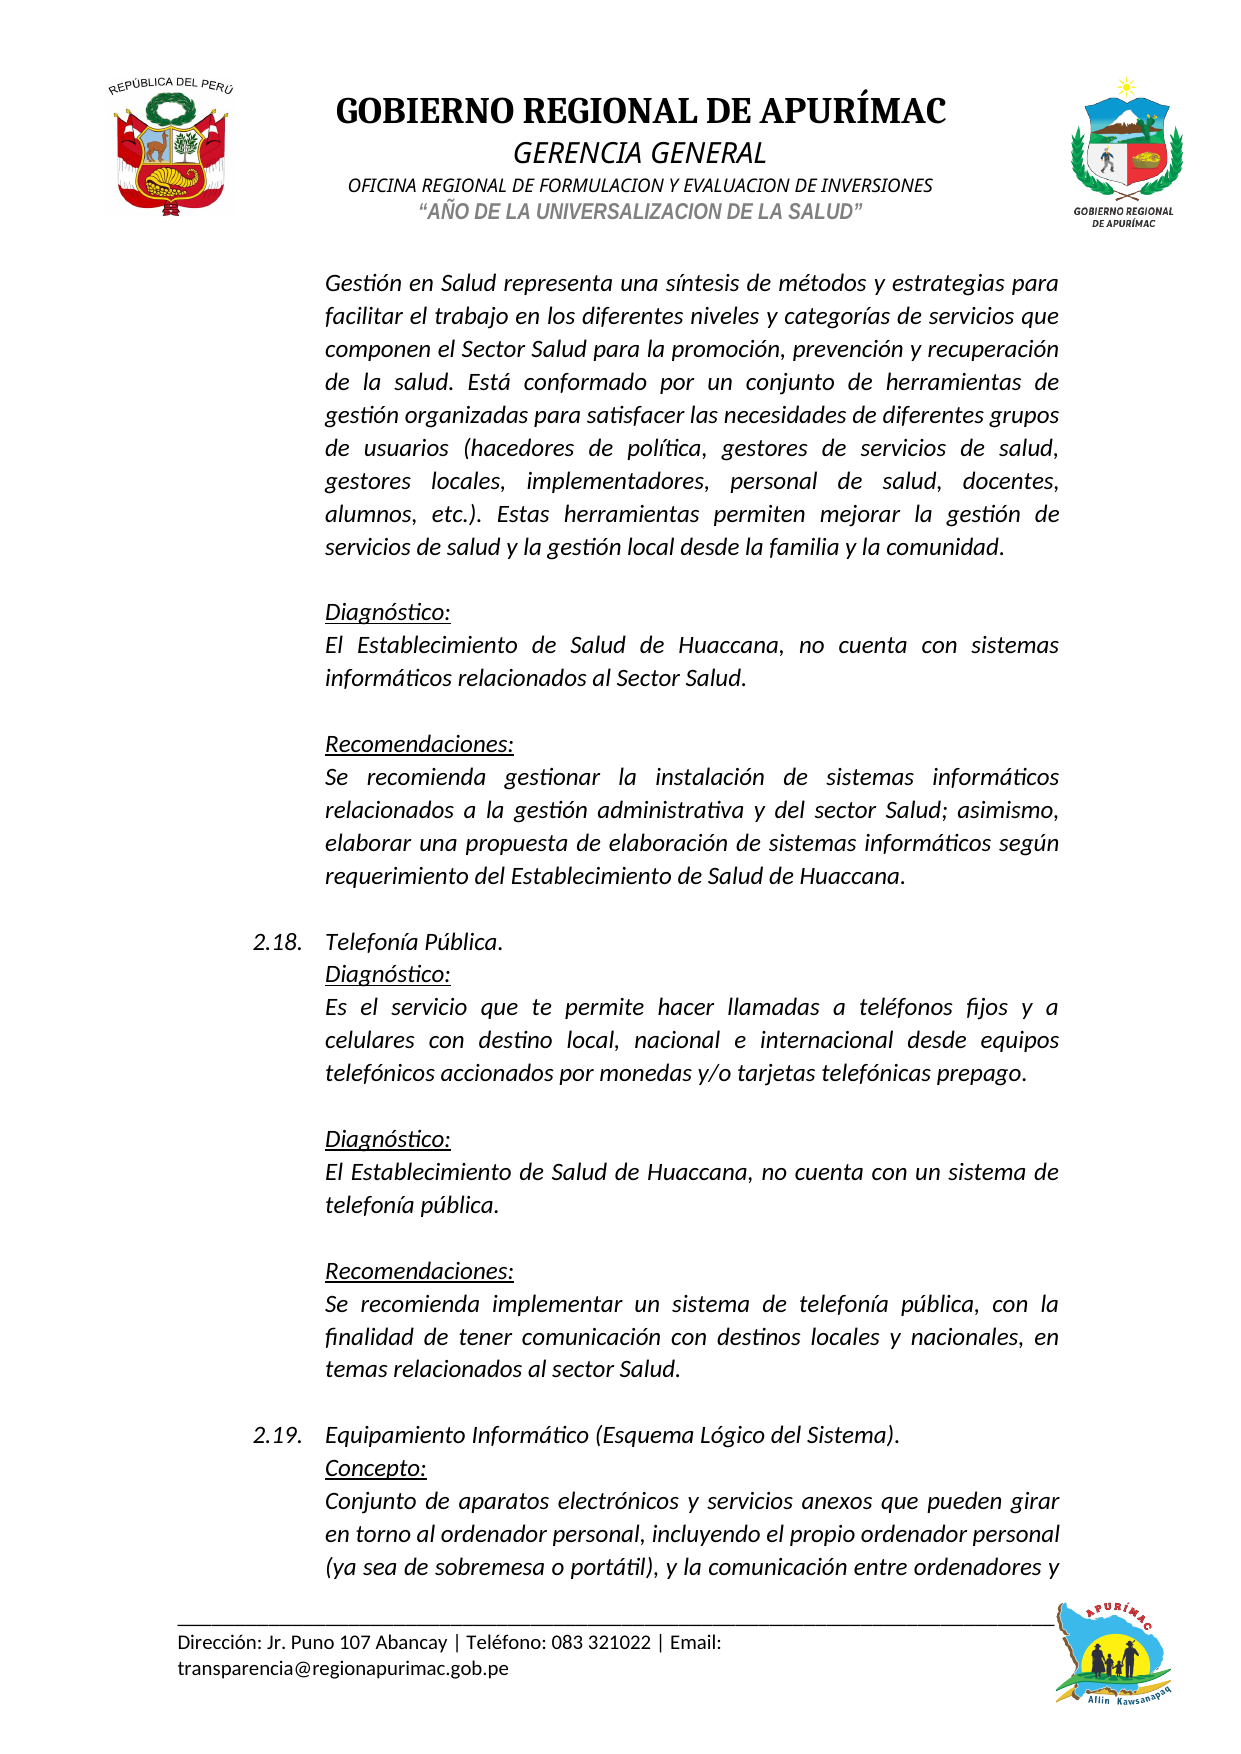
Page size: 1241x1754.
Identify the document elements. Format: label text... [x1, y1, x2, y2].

picture [1055, 1602, 1172, 1705]
list Se recomienda gestionar la instalación de sistemas informáticos relacionados a la gestión administrativa y del sector Salud; asimismo, elaborar una propuesta de elaboración de sistemas informáticos según requerimiento del Establecimiento de Salud de Huaccana. [325, 761, 1063, 890]
list Telefonía Pública. [252, 926, 1063, 956]
list Recomendaciones: [325, 728, 1063, 759]
list El Establecimiento de Salud de Huaccana, no cuenta con sistemas informáticos relacionados al Sector Salud. [325, 629, 1063, 693]
list Diagnóstico: [325, 959, 1063, 989]
list Diagnóstico: [325, 1123, 1063, 1154]
list Diagnóstico: [325, 597, 1063, 627]
list Concepto: [325, 1452, 1063, 1483]
list El Establecimiento de Salud de Huaccana, no cuenta con un sistema de telefonía pública. [325, 1156, 1063, 1219]
list Es el servicio que te permite hacer llamadas a teléfonos fijos y a celulares con destino local, nacional e internacional desde equipos telefónicos accionados por monedas y/o tarjetas telefónicas prepago. [325, 992, 1063, 1088]
list Recomendaciones: [325, 1255, 1063, 1285]
list Gestión en Salud representa una síntesis de métodos y estrategias para facilitar el trabajo en los diferentes niveles y categorías de servicios que componen el Sector Salud para la promoción, prevención y recuperación de la salud. Está conformado por un conjunto de herramientas de gestión organizadas para satisfacer las necesidades de diferentes grupos de usuarios (hacedores de política, gestores de servicios de salud, gestores locales, implementadores, personal de salud, docentes, alumnos, etc.). Estas herramientas permiten mejorar la gestión de servicios de salud y la gestión local desde la familia y la comunidad. [325, 267, 1063, 561]
picture [1070, 75, 1184, 227]
picture [105, 77, 236, 217]
list Equipamiento Informático (Esquema Lógico del Sistema). [252, 1419, 1063, 1450]
list Se recomienda implementar un sistema de telefonía pública, con la finalidad de tener comunicación con destinos locales y nacionales, en temas relacionados al sector Salud. [325, 1288, 1063, 1384]
